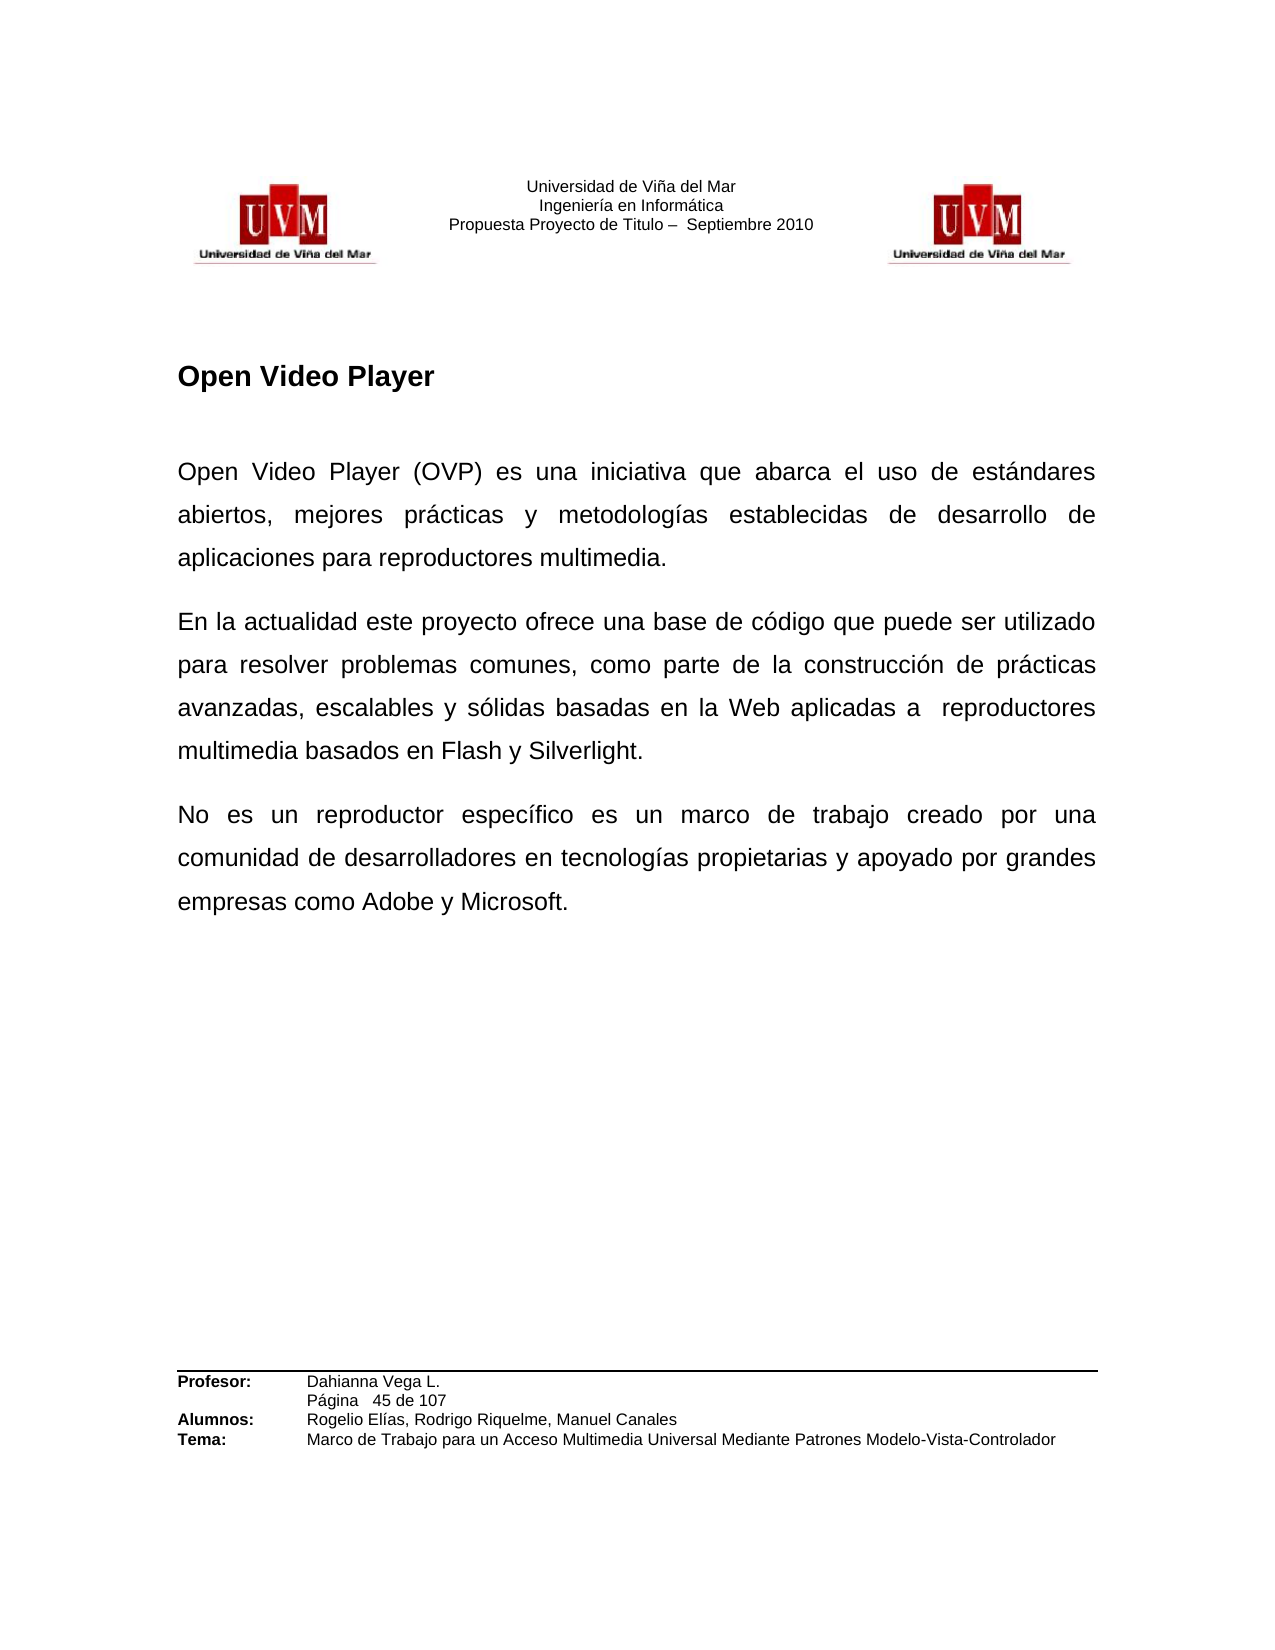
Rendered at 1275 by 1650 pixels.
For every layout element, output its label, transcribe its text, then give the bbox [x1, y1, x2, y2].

subtitle Open Video Player [177, 359, 1098, 392]
text Open Video Player (OVP) es una iniciativa que abarca el uso de estándares abiertos, mejores prácticas y metodologías establecidas de desarrollo de aplicaciones para reproductores multimedia. [177, 457, 1098, 572]
picture [177, 176, 390, 267]
picture [871, 176, 1084, 267]
text No es un reproductor específico es un marco de trabajo creado por una comunidad de desarrolladores en tecnologías propietarias y apoyado por grandes empresas como Adobe y Microsoft. [177, 800, 1098, 915]
text En la actualidad este proyecto ofrece una base de código que puede ser utilizado para resolver problemas comunes, como parte de la construcción de prácticas avanzadas, escalables y sólidas basadas en la Web aplicadas a reproductores multimedia basados en Flash y Silverlight. [177, 607, 1098, 765]
